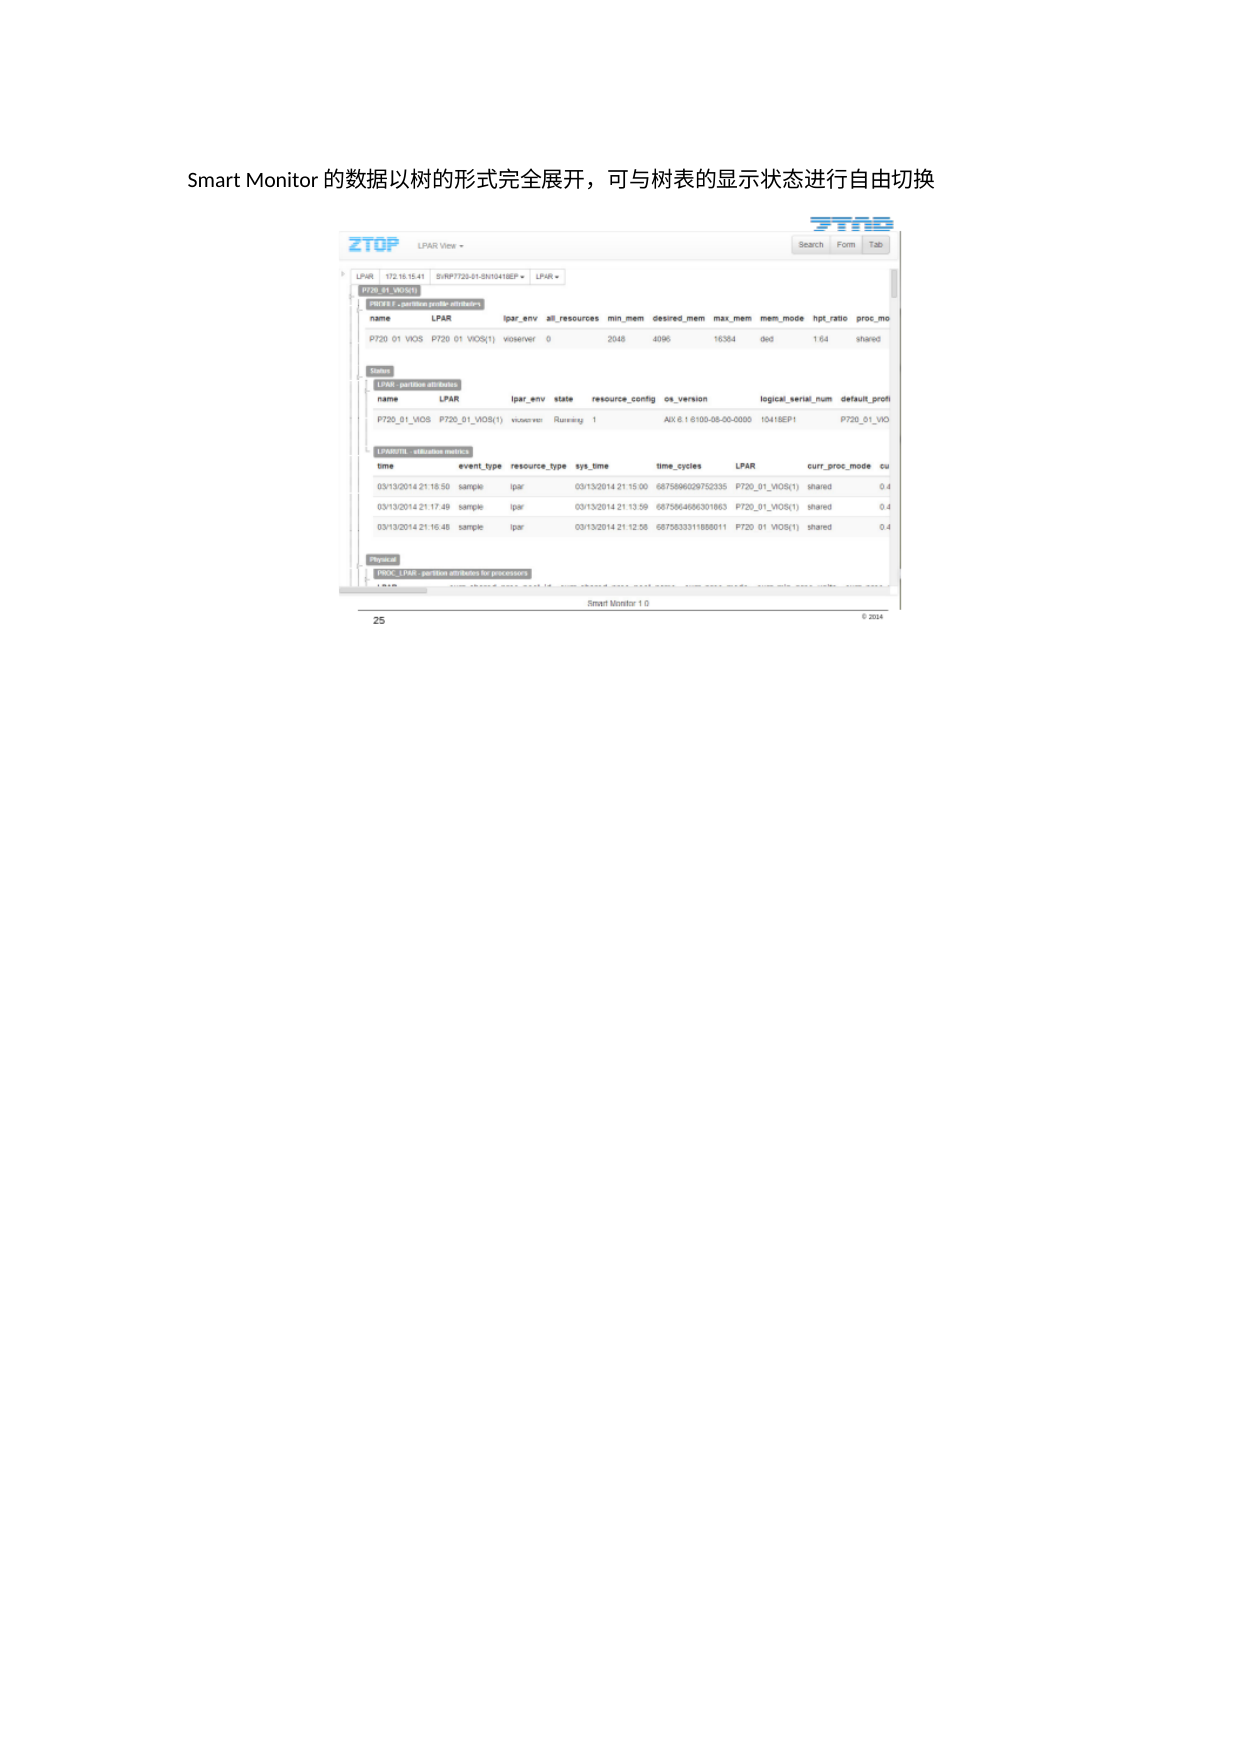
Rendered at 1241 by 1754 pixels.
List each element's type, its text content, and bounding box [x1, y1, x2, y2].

text Smart Monitor的数据以树的形式完全展开，可与树表的显示状态进行自由切换 [187, 162, 1053, 194]
